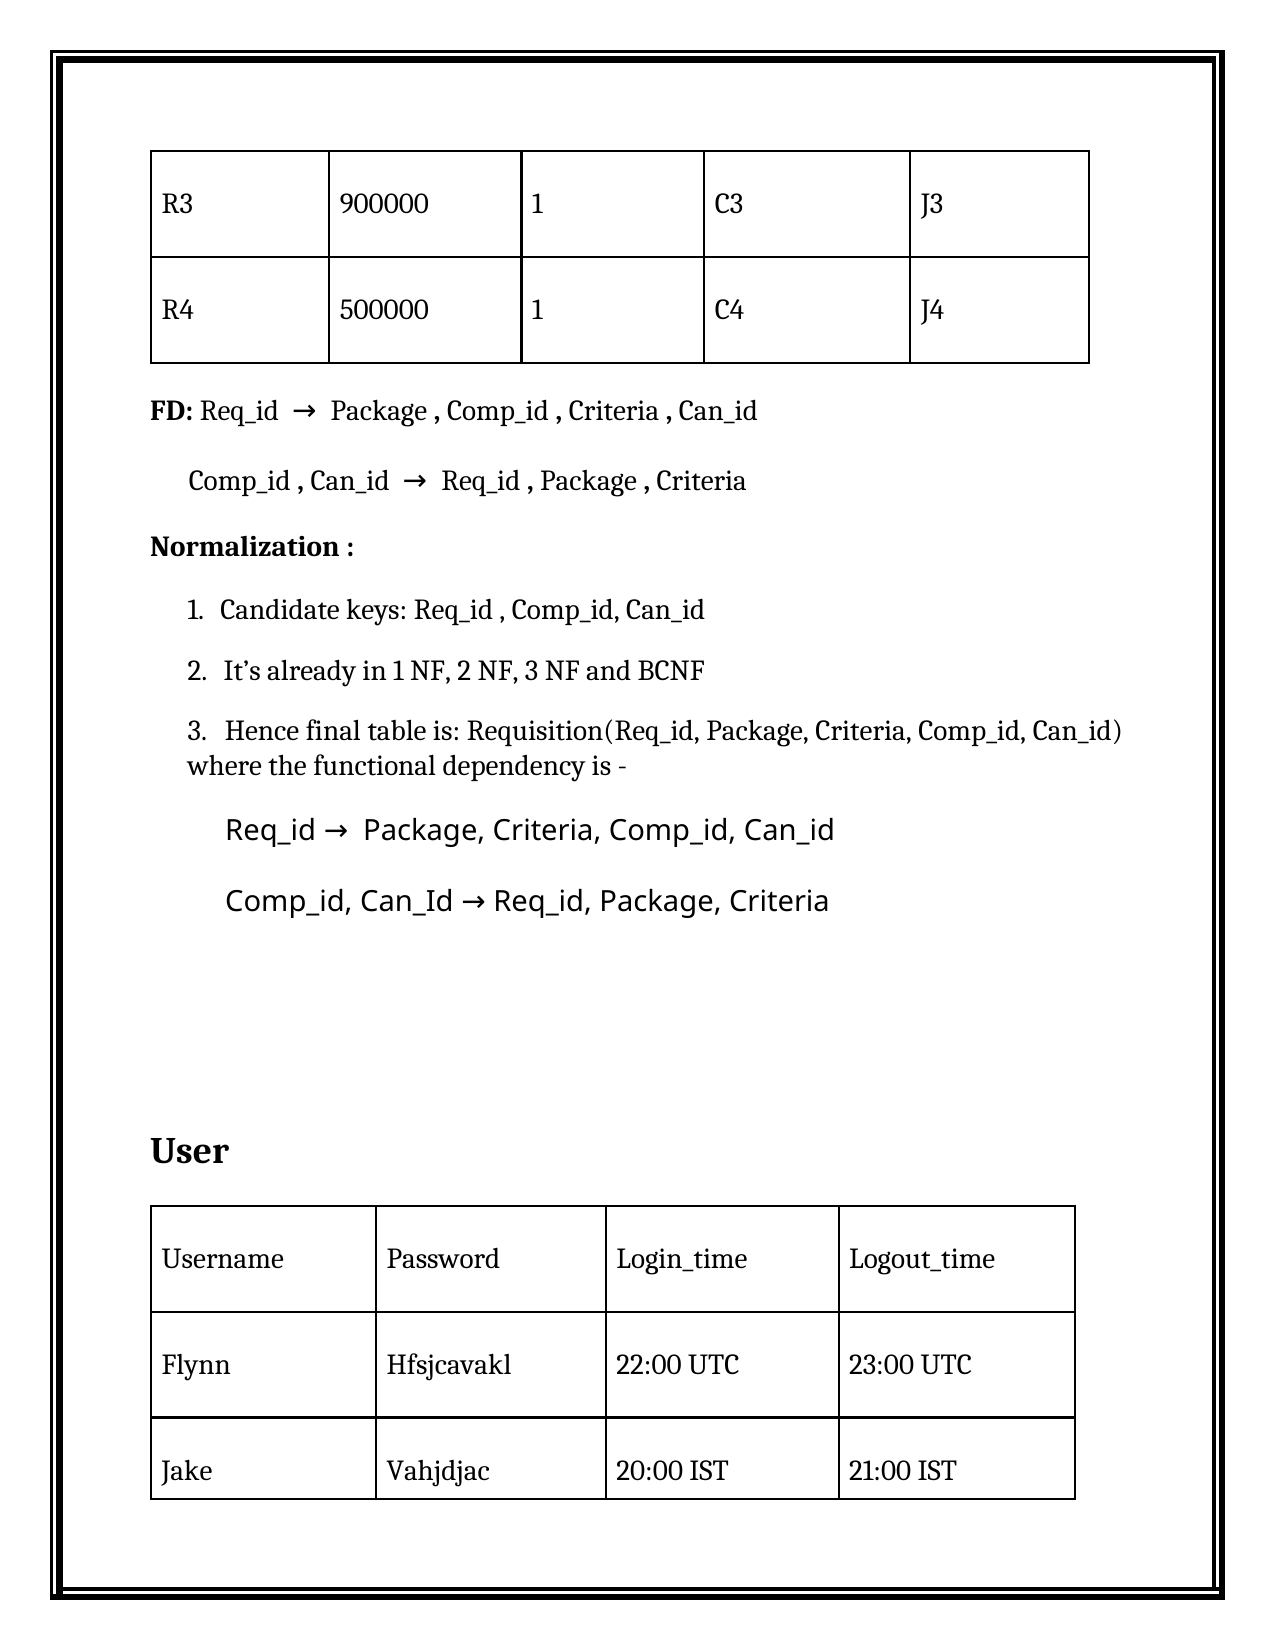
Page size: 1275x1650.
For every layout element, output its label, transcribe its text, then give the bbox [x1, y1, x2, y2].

table_header Username [152, 1207, 375, 1311]
text 2. It’s already in 1 NF, 2 NF, 3 NF and BCNF [187, 654, 1125, 687]
table_cell Jake [152, 1419, 375, 1498]
table_cell 1 [523, 258, 703, 362]
table_cell 20:00 IST [607, 1419, 838, 1498]
table_cell R4 [152, 258, 328, 362]
table_cell 21:00 IST [840, 1419, 1074, 1498]
text Comp_id , Can_id → Req_id , Package , Criteria [150, 459, 1125, 499]
table_cell 23:00 UTC [840, 1313, 1074, 1416]
table_cell Flynn [152, 1313, 375, 1416]
table_header Login_time [607, 1207, 838, 1311]
table_cell Vahjdjac [377, 1419, 605, 1498]
table_cell 500000 [330, 258, 520, 362]
text User [150, 1130, 1125, 1173]
table_cell J4 [911, 258, 1088, 362]
table_cell C4 [705, 258, 909, 362]
text 1. Candidate keys: Req_id , Comp_id, Can_id [187, 593, 1125, 627]
table_cell R3 [152, 152, 328, 256]
text FD: Req_id → Package , Comp_id , Criteria , Can_id [150, 389, 1125, 428]
table_header Password [377, 1207, 605, 1311]
text Comp_id, Can_Id → Req_id, Package, Criteria [150, 880, 1125, 920]
table_cell Hfsjcavakl [377, 1313, 605, 1416]
text Normalization : [150, 530, 1125, 563]
table_cell 22:00 UTC [607, 1313, 838, 1416]
table_cell 900000 [330, 152, 520, 256]
text Req_id → Package, Criteria, Comp_id, Can_id [150, 809, 1125, 849]
table_cell C3 [705, 152, 909, 256]
table_cell J3 [911, 152, 1088, 256]
text 3. Hence final table is: Requisition(Req_id, Package, Criteria, Comp_id, Can_id) where the functional dependency is - [187, 714, 1125, 783]
table_header Logout_time [840, 1207, 1074, 1311]
table_cell 1 [523, 152, 703, 256]
